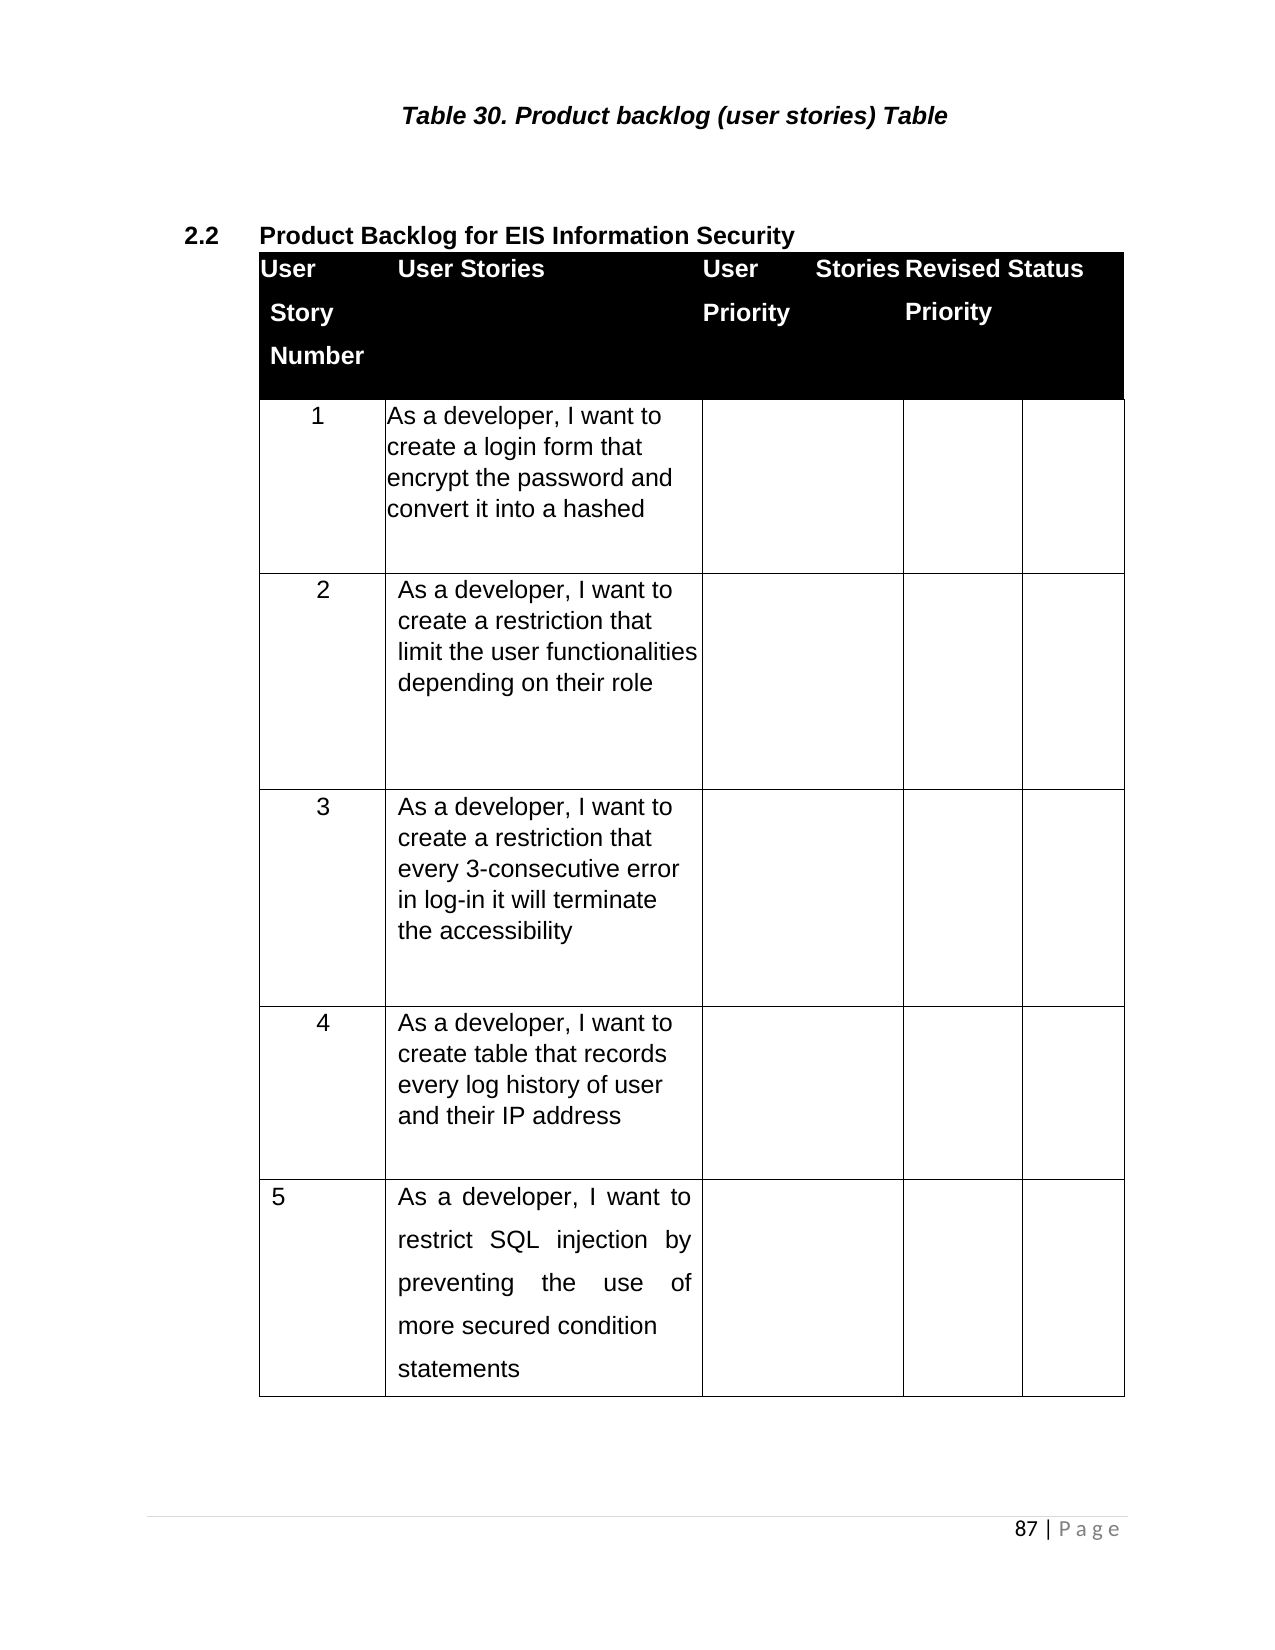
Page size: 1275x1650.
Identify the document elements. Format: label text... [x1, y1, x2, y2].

table_cell 5 [260, 1180, 315, 1396]
table_cell 1 [260, 400, 385, 572]
table_cell 4 [315, 1007, 385, 1179]
table_cell 3 [315, 790, 385, 1006]
table_cell [904, 790, 1022, 1006]
table_cell [1023, 790, 1124, 1006]
table_cell As a developer, I want to restrict SQL injection by preventing the use of more secured condition statements [386, 1180, 702, 1396]
table_cell [315, 1180, 385, 1396]
table_cell [703, 400, 903, 572]
table_cell [260, 790, 315, 1006]
table_cell [703, 1180, 903, 1396]
text Table 30. Product backlog (user stories) Table [150, 101, 948, 129]
table_cell As a developer, I want to create a restriction that every 3-consecutive error in log-in it will terminate the accessibility [386, 790, 702, 1006]
table_cell [703, 790, 903, 1006]
table_cell [1023, 1180, 1124, 1396]
table_cell [260, 574, 315, 789]
table_cell 2 [315, 574, 385, 789]
table_cell [904, 1007, 1022, 1179]
subtitle 2.2 Product Backlog for EIS Information Security [150, 221, 1134, 250]
table_cell As a developer, I want to create a login form that encrypt the password and convert it into a hashed [386, 400, 702, 572]
table_cell [260, 1007, 315, 1179]
table_cell [703, 574, 903, 789]
table_cell [1023, 574, 1124, 789]
table_cell As a developer, I want to create a restriction that limit the user functionalities depending on their role [386, 574, 702, 789]
table_cell [904, 574, 1022, 789]
table_cell [904, 400, 1022, 572]
table_header Revised Status Priority [904, 253, 1124, 399]
table_cell [904, 1180, 1022, 1396]
table_header User Stories Priority [702, 253, 904, 399]
table_cell [1023, 400, 1124, 572]
table_cell As a developer, I want to create table that records every log history of user and their IP address [386, 1007, 702, 1179]
table_cell [703, 1007, 903, 1179]
table_cell [1023, 1007, 1124, 1179]
table_header User User Stories Story Number [260, 253, 702, 399]
